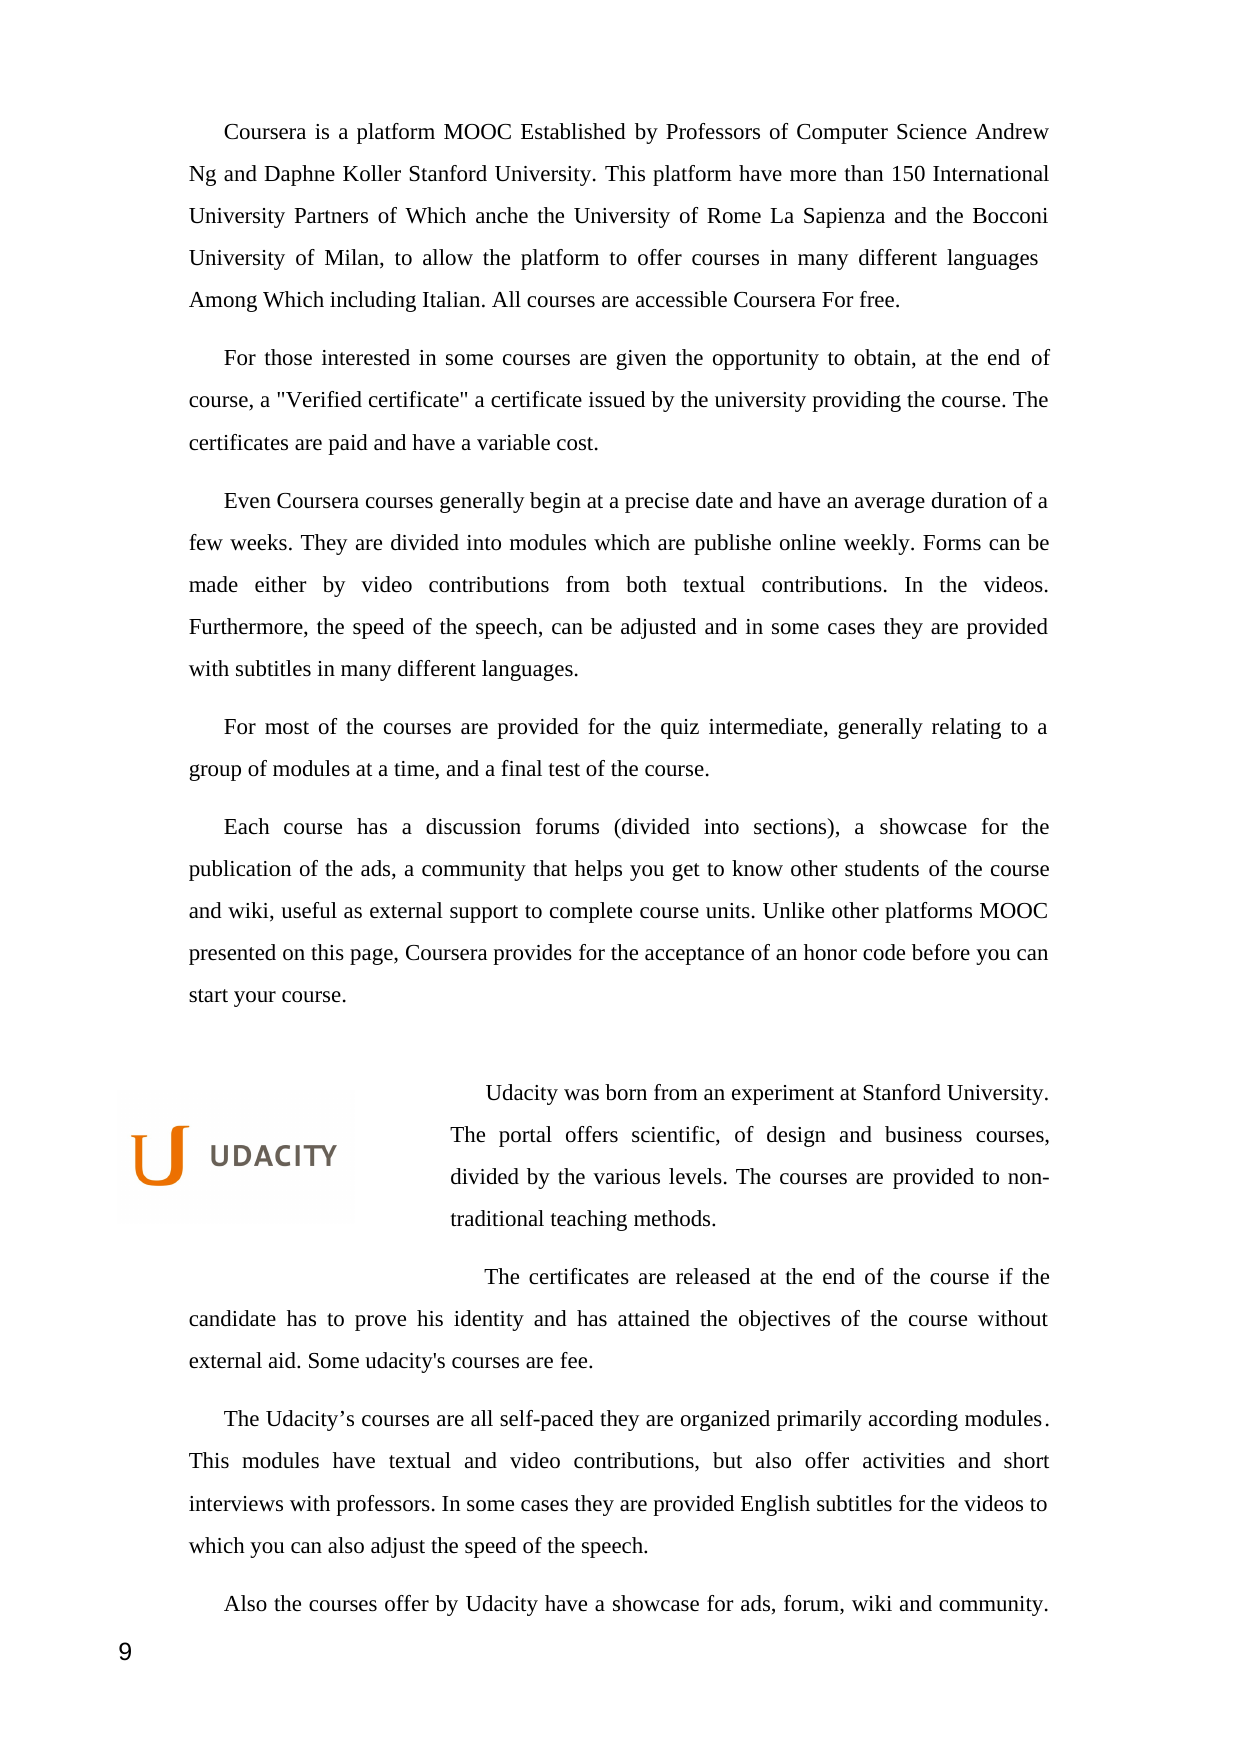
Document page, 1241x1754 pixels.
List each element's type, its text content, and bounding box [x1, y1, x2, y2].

text Even Coursera courses generally begin at a precise date and have an average duration of a few weeks. They are divided into modules which are publishe online weekly. Forms can be made either by video contributions from both textual contributions. In the videos. Furthermore, the speed of the speech, can be adjusted and in some cases they are provided with subtitles in many different languages. [188, 487, 1050, 681]
picture [117, 1090, 355, 1224]
text Coursera is a platform MOOC Established by Professors of Computer Science Andrew Ng and Daphne Koller Stanford University. This platform have more than 150 International University Partners of Which anche the University of Rome La Sapienza and the Bocconi University of Milan, to allow the platform to offer courses in many different languages ​​Among Which including Italian. All courses are accessible Coursera For free. [188, 118, 1050, 313]
text The Udacity’s courses are all self-paced they are organized primarily according modules. This modules have textual and video contributions, but also offer activities and short interviews with professors. In some cases they are provided English subtitles for the videos to which you can also adjust the speed of the speech. [188, 1405, 1050, 1558]
text Udacity was born from an experiment at Stanford University. The portal offers scientific, of design and business courses, divided by the various levels. The courses are provided to non-traditional teaching methods. [188, 1079, 1050, 1232]
text Each course has a discussion forums (divided into sections), a showcase for the publication of the ads, a community that helps you get to know other students of the course and wiki, useful as external support to complete course units. Unlike other platforms MOOC presented on this page, Coursera provides for the acceptance of an honor code before you can start your course. [188, 813, 1050, 1008]
text For those interested in some courses are given the opportunity to obtain, at the end of course, a "Verified certificate" a certificate issued by the university providing the course. The certificates are paid and have a variable cost. [188, 344, 1050, 455]
text The certificates are released at the end of the course if the candidate has to prove his identity and has attained the objectives of the course without external aid. Some udacity's courses are fee. [188, 1263, 1050, 1374]
text For most of the courses are provided for the quiz intermediate, generally relating to a group of modules at a time, and a final test of the course. [188, 713, 1050, 781]
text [188, 1590, 1050, 1616]
